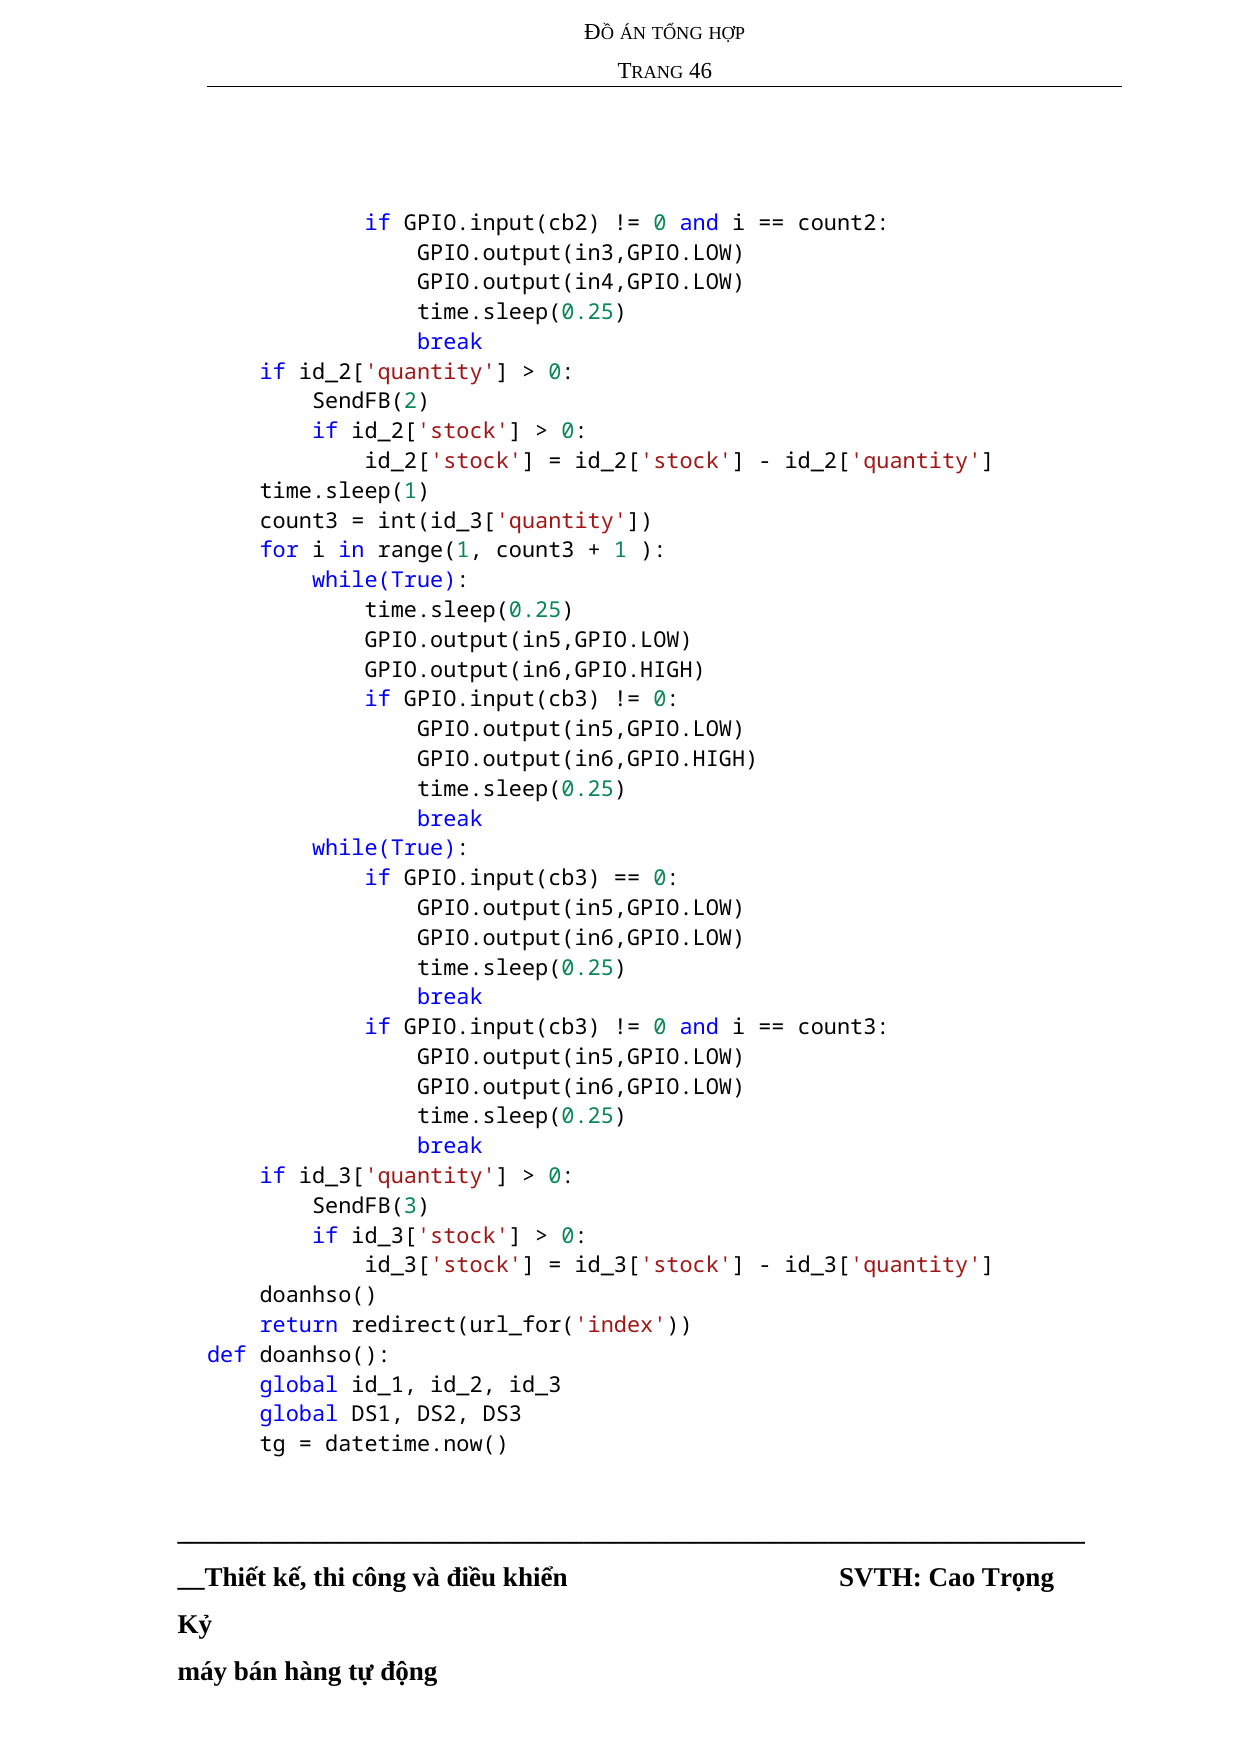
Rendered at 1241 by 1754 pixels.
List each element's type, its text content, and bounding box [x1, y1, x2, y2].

text id_3['stock'] = id_3['stock'] - id_3['quantity'] [207, 1249, 1122, 1279]
text tg = datetime.now() [207, 1428, 1122, 1458]
text doanhso() [207, 1279, 1122, 1309]
text SendFB(3) [207, 1190, 1122, 1220]
text if id_3['quantity'] > 0: [207, 1160, 1122, 1190]
text count3 = int(id_3['quantity']) [207, 505, 1122, 534]
text GPIO.output(in6,GPIO.HIGH) [207, 654, 1122, 683]
text break [207, 981, 1122, 1011]
text GPIO.output(in5,GPIO.LOW) [207, 624, 1122, 654]
text GPIO.output(in6,GPIO.HIGH) [207, 743, 1122, 773]
text GPIO.output(in6,GPIO.LOW) [207, 1071, 1122, 1101]
text break [207, 803, 1122, 832]
text return redirect(url_for('index')) [207, 1309, 1122, 1339]
text while(True): [207, 832, 1122, 862]
text if id_2['stock'] > 0: [207, 415, 1122, 445]
text break [207, 326, 1122, 356]
text if GPIO.input(cb3) != 0 and i == count3: [207, 1011, 1122, 1041]
text time.sleep(0.25) [207, 594, 1122, 624]
text def doanhso(): [207, 1339, 1122, 1369]
text GPIO.output(in6,GPIO.LOW) [207, 922, 1122, 952]
text time.sleep(0.25) [207, 296, 1122, 326]
text while(True): [207, 564, 1122, 594]
text time.sleep(0.25) [207, 952, 1122, 981]
text GPIO.output(in3,GPIO.LOW) [207, 237, 1122, 266]
text if GPIO.input(cb2) != 0 and i == count2: [207, 207, 1122, 237]
text SendFB(2) [207, 386, 1122, 415]
text time.sleep(1) [207, 475, 1122, 505]
text GPIO.output(in5,GPIO.LOW) [207, 713, 1122, 743]
text global DS1, DS2, DS3 [207, 1398, 1122, 1428]
text global id_1, id_2, id_3 [207, 1369, 1122, 1398]
text GPIO.output(in5,GPIO.LOW) [207, 1041, 1122, 1071]
text for i in range(1, count3 + 1 ): [207, 534, 1122, 564]
text time.sleep(0.25) [207, 1101, 1122, 1130]
text if id_2['quantity'] > 0: [207, 356, 1122, 386]
text time.sleep(0.25) [207, 773, 1122, 803]
text if GPIO.input(cb3) != 0: [207, 683, 1122, 713]
text GPIO.output(in5,GPIO.LOW) [207, 892, 1122, 922]
text GPIO.output(in4,GPIO.LOW) [207, 266, 1122, 296]
text if GPIO.input(cb3) == 0: [207, 862, 1122, 892]
text break [207, 1130, 1122, 1160]
text id_2['stock'] = id_2['stock'] - id_2['quantity'] [207, 445, 1122, 475]
text if id_3['stock'] > 0: [207, 1220, 1122, 1249]
